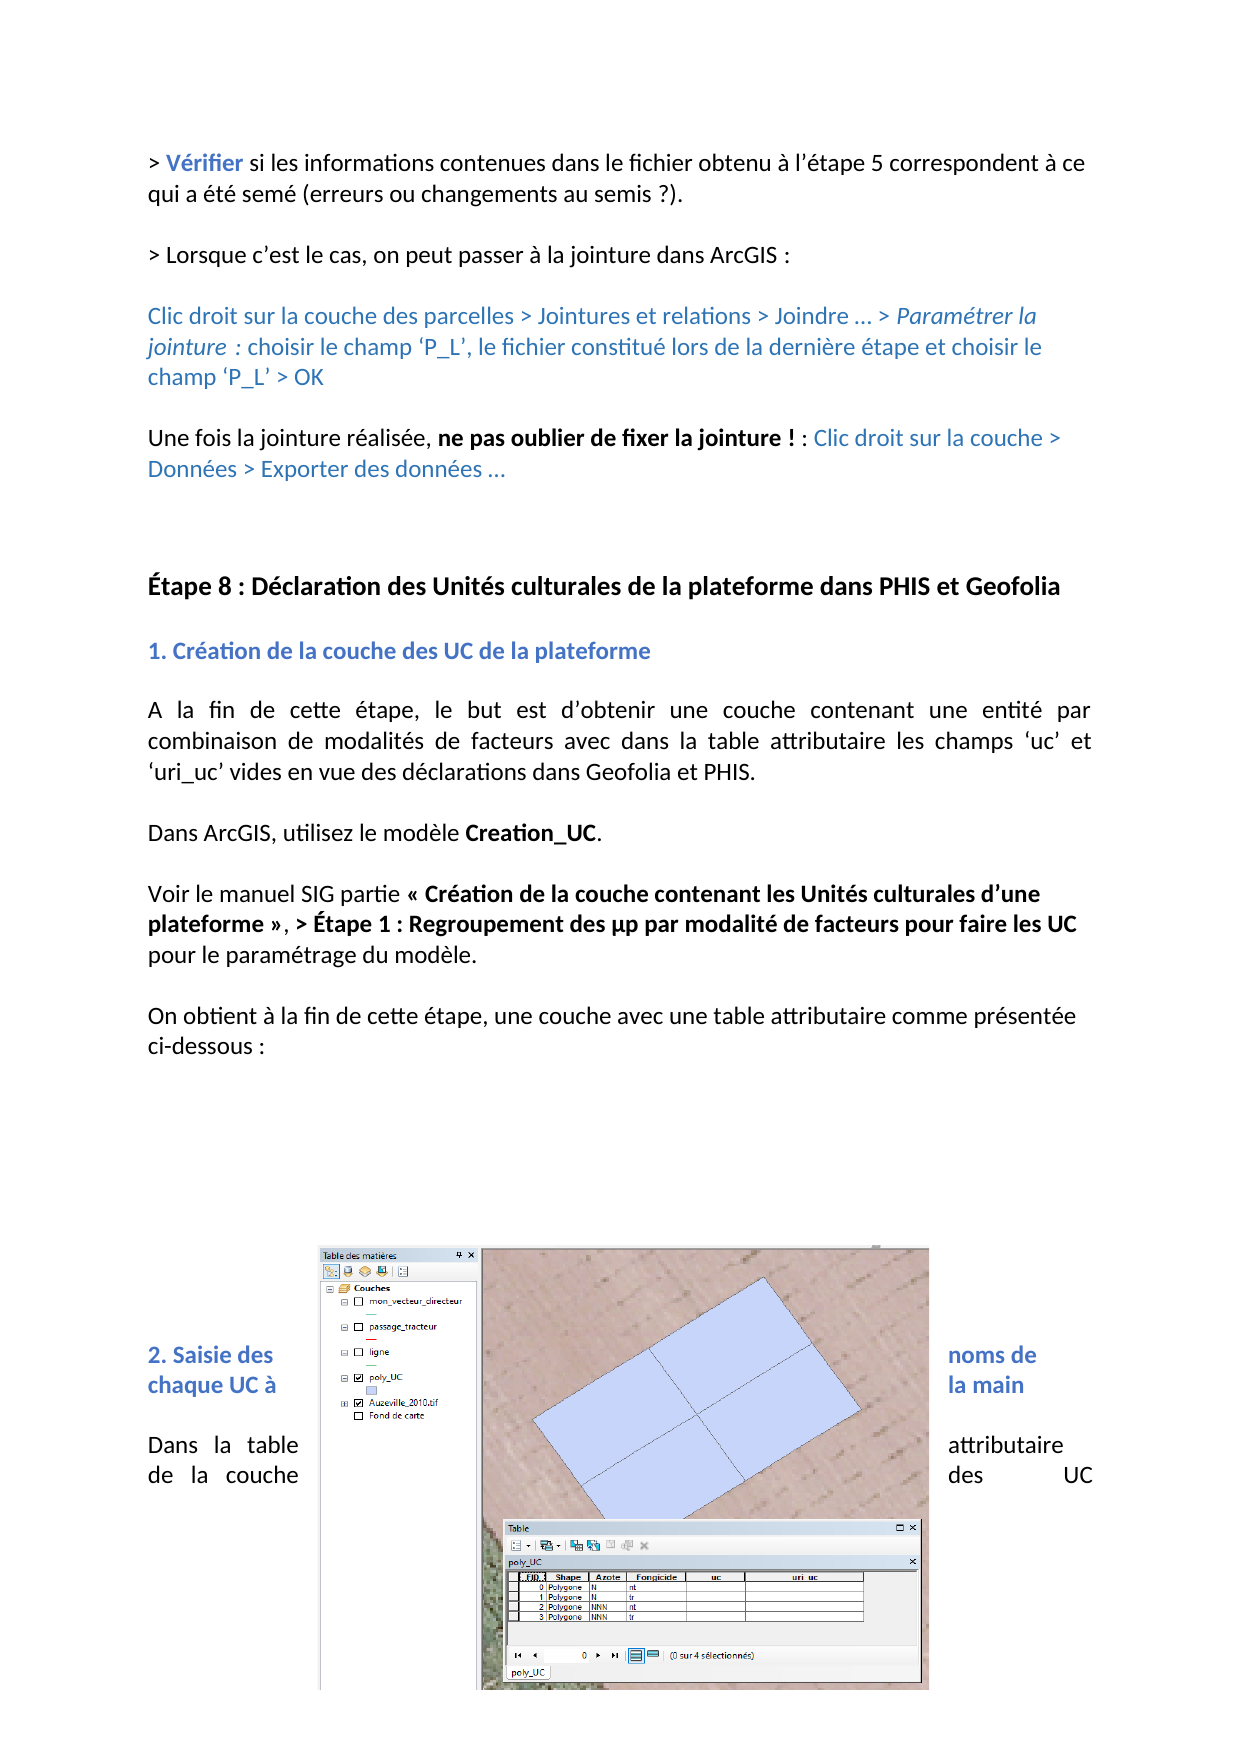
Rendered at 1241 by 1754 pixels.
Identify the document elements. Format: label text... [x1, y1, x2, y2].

text > Lorsque c’est le cas, on peut passer à la jointure dans ArcGIS : [148, 239, 1093, 270]
text > Vérifier si les informations contenues dans le fichier obtenu à l’étape 5 correspondent à ce qui a été semé (erreurs ou changements au semis ?). [148, 148, 1093, 209]
subtitle 2. Saisie des noms de chaque UC à la main [148, 1339, 317, 1400]
subtitle Étape 8 : Déclaration des Unités culturales de la plateforme dans PHIS et Geofolia [148, 569, 1093, 602]
subtitle 2. Saisie des noms de chaque UC à la main [930, 1339, 1093, 1400]
picture [317, 1245, 930, 1690]
text On obtient à la fin de cette étape, une couche avec une table attributaire comme présentée ci-dessous : [148, 1000, 1093, 1061]
text A la fin de cette étape, le but est d’obtenir une couche contenant une entité par combinaison de modalités de facteurs avec dans la table attributaire les champs ‘uc’ et ‘uri_uc’ vides en vue des déclarations dans Geofolia et PHIS. [148, 694, 1093, 786]
subtitle 1. Création de la couche des UC de la plateforme [148, 635, 1093, 666]
text Une fois la jointure réalisée, ne pas oublier de fixer la jointure ! : Clic droit sur la couche > Données > Exporter des données … [148, 422, 1093, 483]
text Dans ArcGIS, utilisez le modèle Creation_UC. [148, 817, 1093, 847]
text Clic droit sur la couche des parcelles > Jointures et relations > Joindre … > Paramétrer la jointure : choisir le champ ‘P_L’, le fichier constitué lors de la dernière étape et choisir le champ ‘P_L’ > OK [148, 300, 1093, 392]
text Voir le manuel SIG partie « Création de la couche contenant les Unités culturales d’une plateforme », > Étape 1 : Regroupement des µp par modalité de facteurs pour faire les UC pour le paramétrage du modèle. [148, 878, 1093, 969]
